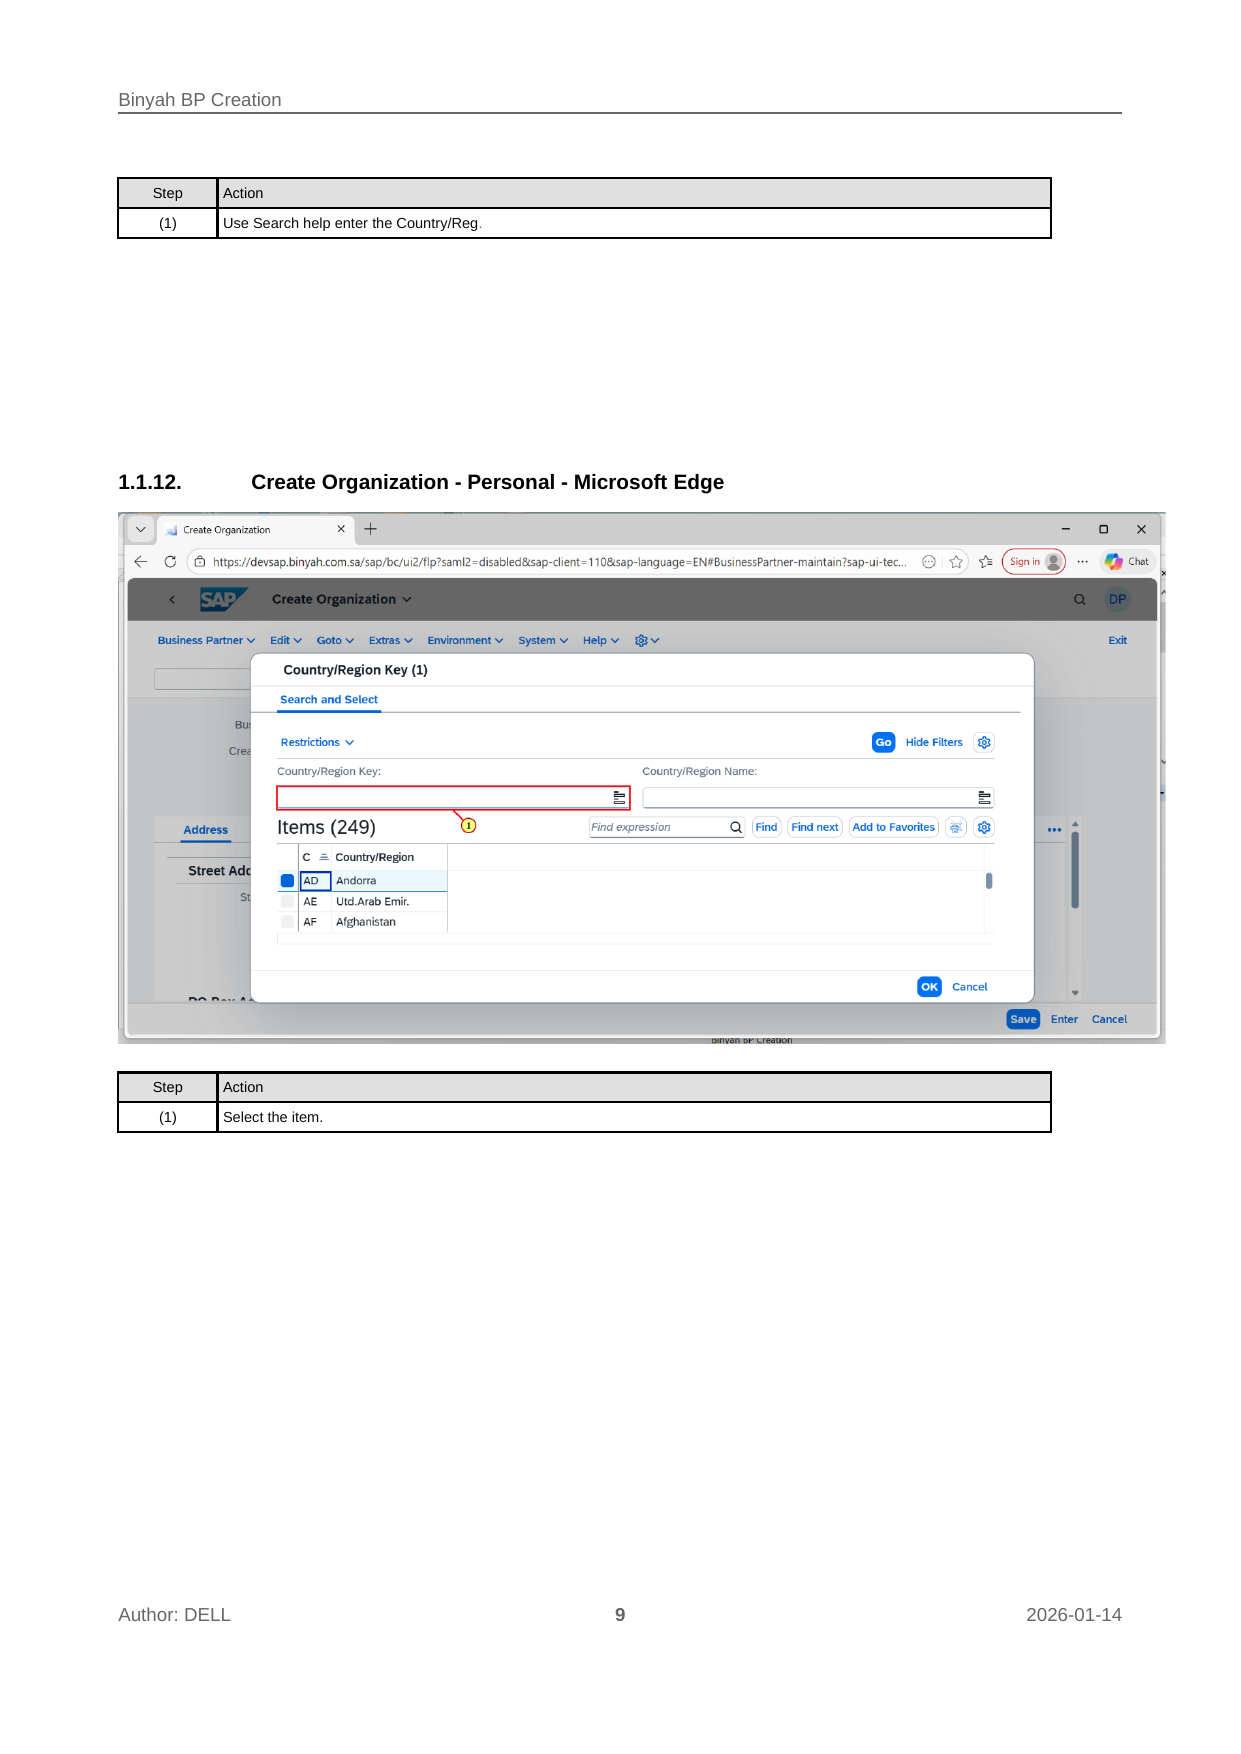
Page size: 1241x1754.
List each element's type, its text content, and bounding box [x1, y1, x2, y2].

table_cell (1) [119, 1103, 216, 1131]
text Create Organization - Personal - Microsoft​ Edge [118, 469, 1122, 493]
table_header Action [219, 179, 1050, 207]
table_header Action [219, 1074, 1050, 1101]
table_cell (1) [119, 209, 216, 237]
table_cell Use Search help enter the Country/Reg. [219, 209, 1050, 237]
picture [118, 512, 1166, 1044]
table_header Step [119, 179, 216, 207]
table_cell Select the item. [219, 1103, 1050, 1131]
table_header Step [119, 1074, 216, 1101]
